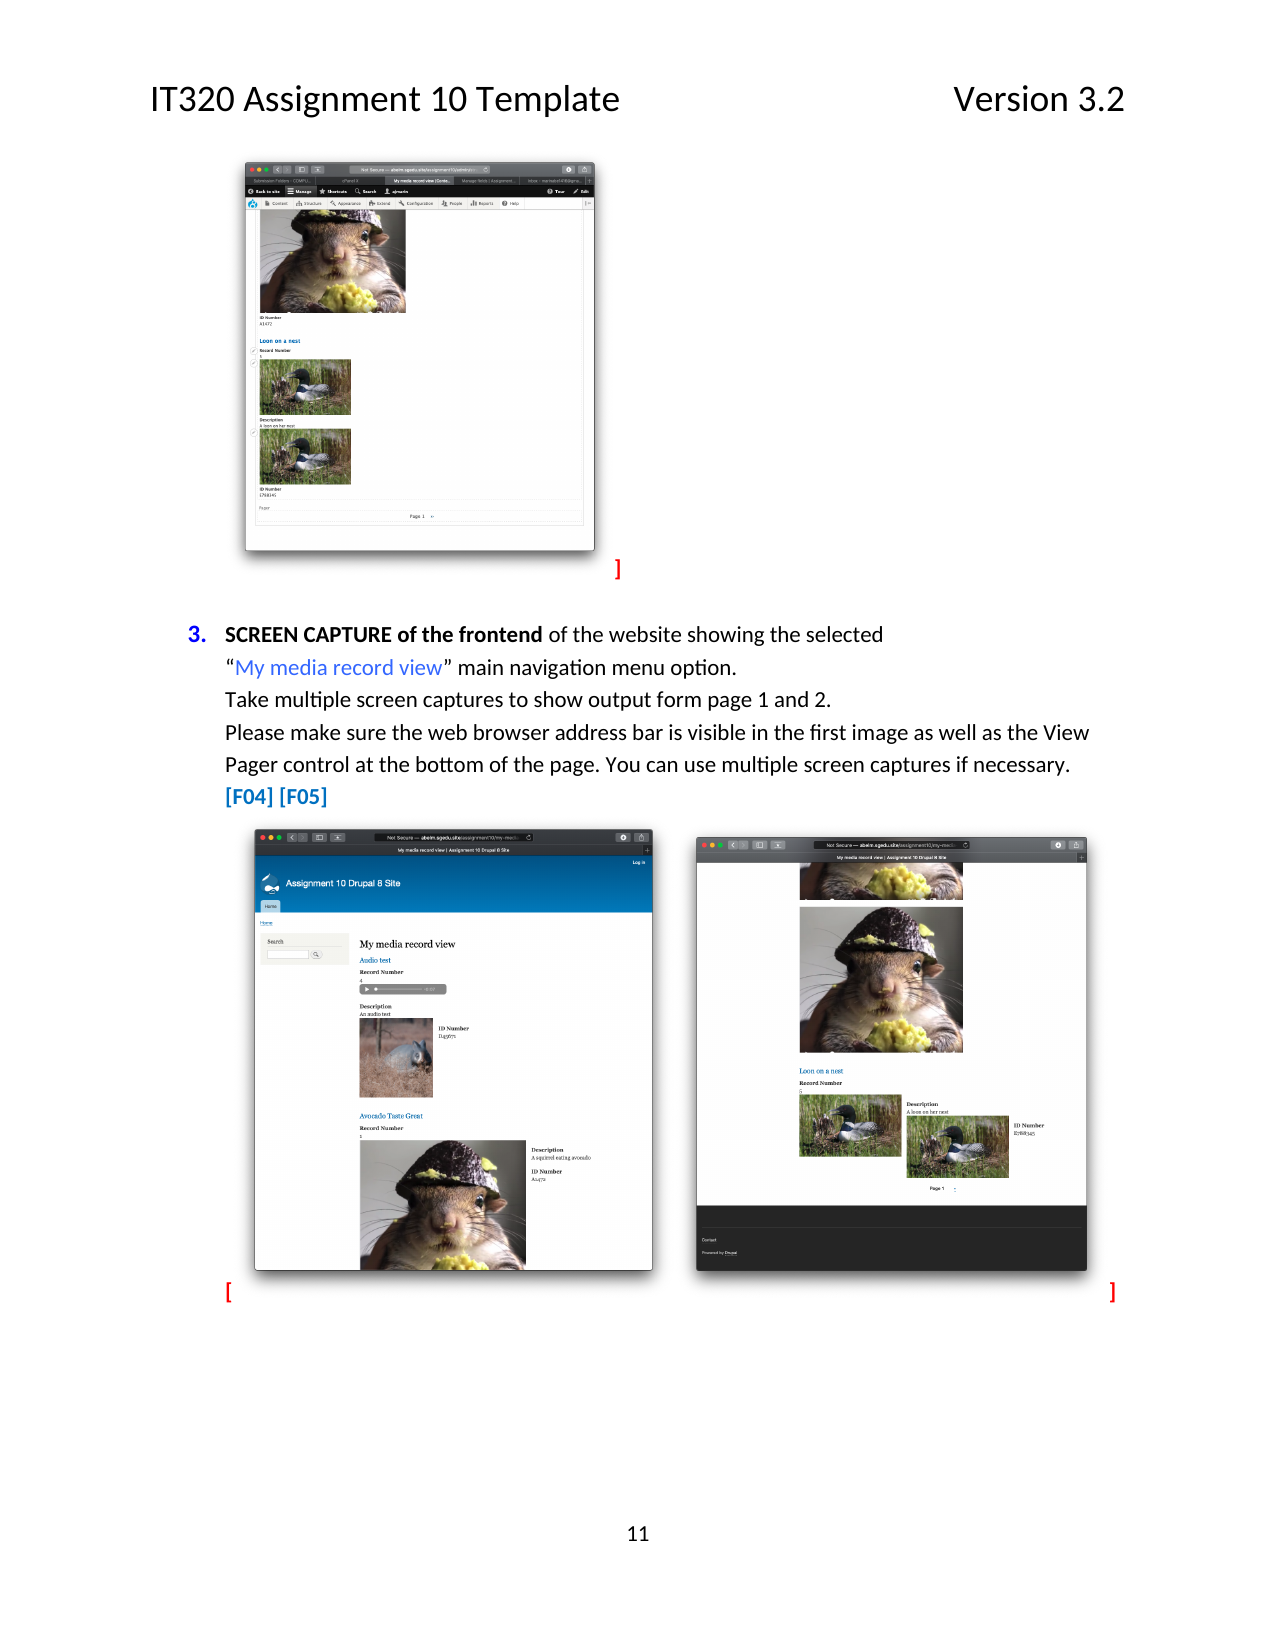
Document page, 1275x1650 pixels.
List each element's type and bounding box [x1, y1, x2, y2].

list [187, 150, 1125, 614]
picture [225, 150, 614, 577]
picture [232, 814, 1109, 1300]
list [187, 619, 1125, 1305]
